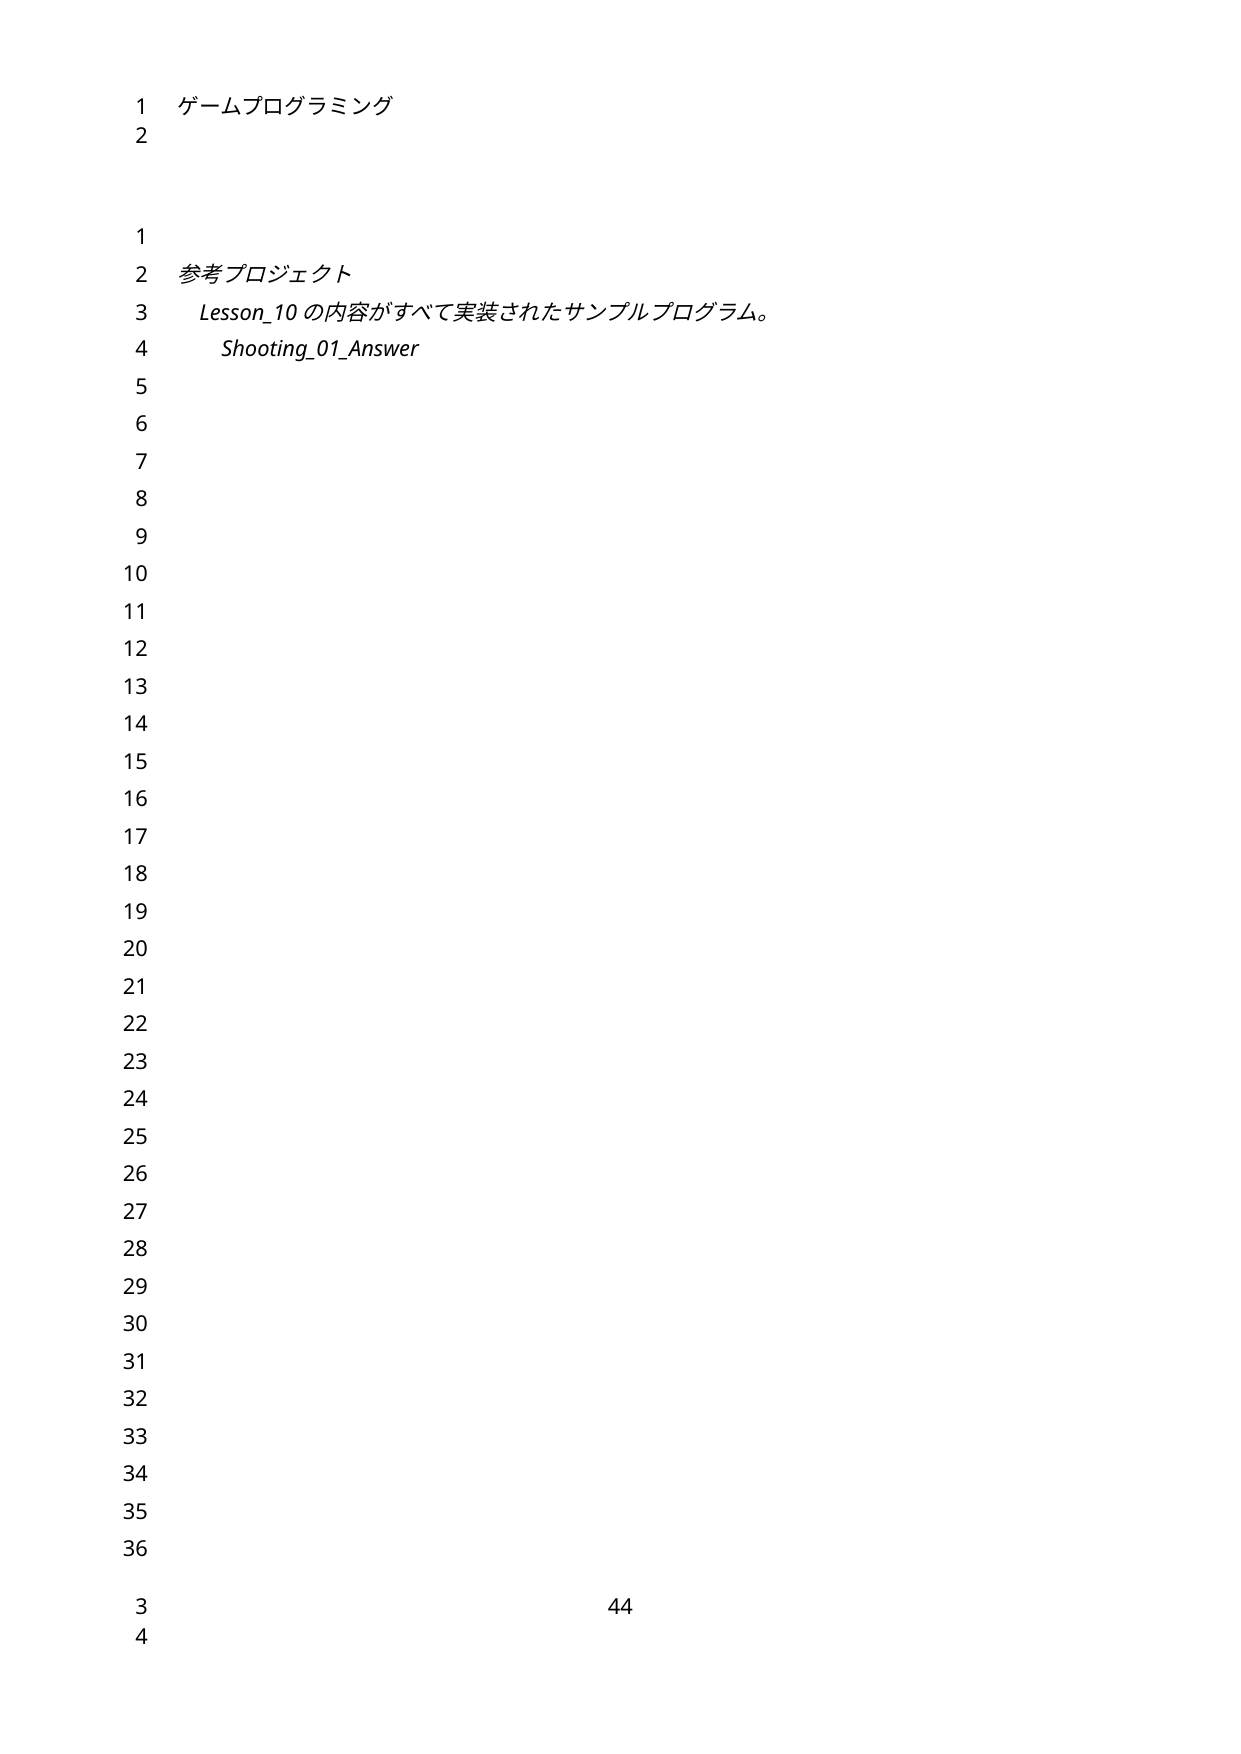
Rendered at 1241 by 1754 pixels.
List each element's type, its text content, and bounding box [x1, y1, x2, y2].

text Lesson_10の内容がすべて実装されたサンプルプログラム。 [177, 292, 1063, 329]
text Shooting_01_Answer [177, 329, 1063, 367]
text 参考プロジェクト [177, 254, 1063, 292]
